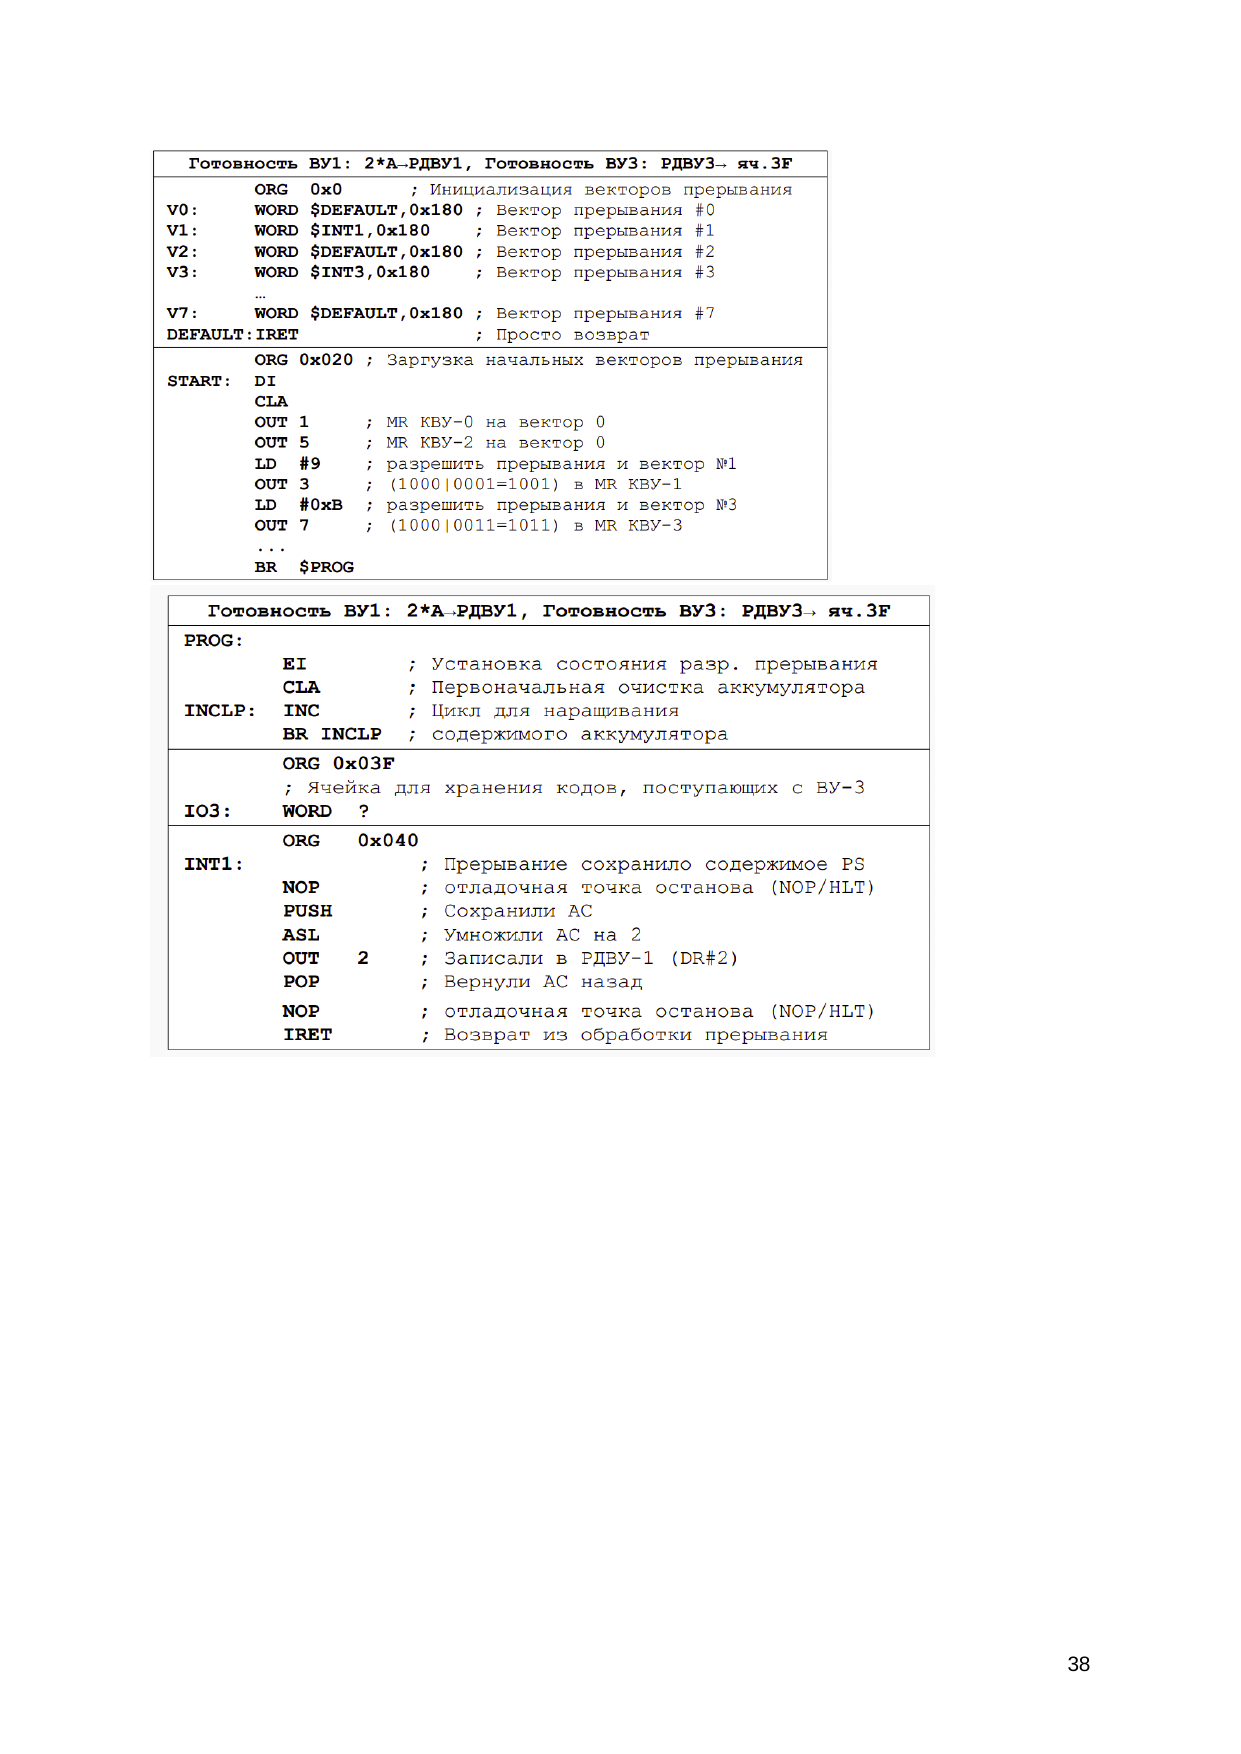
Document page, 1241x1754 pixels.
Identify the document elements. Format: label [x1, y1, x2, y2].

picture [150, 150, 832, 582]
picture [150, 585, 936, 1057]
